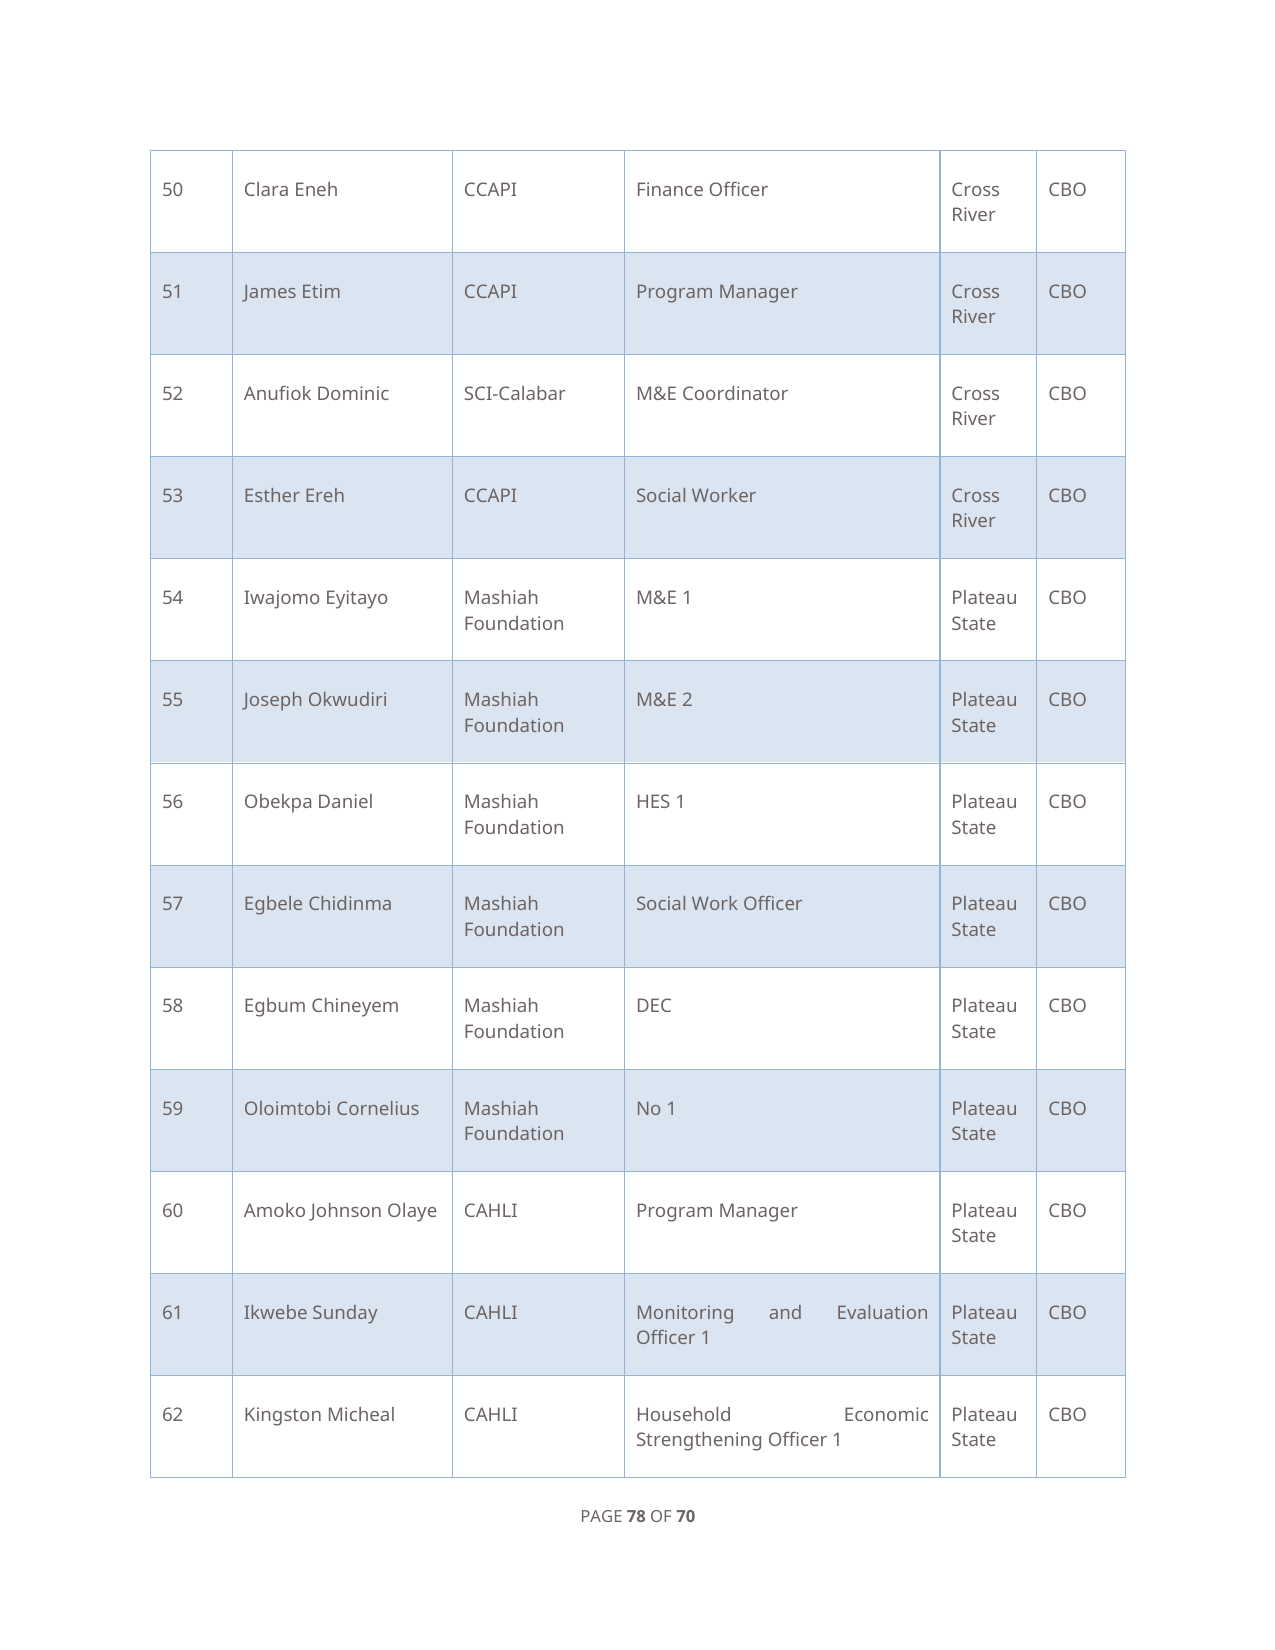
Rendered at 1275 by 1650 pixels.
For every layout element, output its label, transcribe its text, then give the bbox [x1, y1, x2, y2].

table_cell Clara Eneh [233, 151, 452, 252]
table_cell CAHLI [453, 1376, 624, 1477]
table_cell CAHLI [453, 1274, 624, 1375]
table_cell DEC [625, 968, 939, 1069]
table_cell Egbele Chidinma [233, 866, 452, 967]
table_cell Iwajomo Eyitayo [233, 559, 452, 660]
table_cell Obekpa Daniel [233, 764, 452, 864]
table_cell Plateau State [941, 1274, 1036, 1375]
table_cell Program Manager [625, 1172, 939, 1273]
table_cell Mashiah Foundation [453, 764, 624, 864]
table_cell CAHLI [453, 1172, 624, 1273]
table_cell Plateau State [941, 1070, 1036, 1171]
table_cell CCAPI [453, 253, 624, 354]
table_cell 61 [151, 1274, 232, 1375]
table_cell CBO [1037, 1172, 1125, 1273]
table_cell Social Worker [625, 457, 939, 558]
table_cell Mashiah Foundation [453, 1070, 624, 1171]
table_cell Mashiah Foundation [453, 559, 624, 660]
table_cell CBO [1037, 253, 1125, 354]
table_cell CBO [1037, 661, 1125, 762]
table_cell HES 1 [625, 764, 939, 864]
table_cell Mashiah Foundation [453, 968, 624, 1069]
table_cell CBO [1037, 1376, 1125, 1477]
table_cell Cross River [941, 457, 1036, 558]
table_cell 54 [151, 559, 232, 660]
table_cell Plateau State [941, 1376, 1036, 1477]
table_cell Plateau State [941, 559, 1036, 660]
table_cell M&E 1 [625, 559, 939, 660]
table_cell Cross River [941, 151, 1036, 252]
table_cell CBO [1037, 968, 1125, 1069]
table_cell 60 [151, 1172, 232, 1273]
table_cell No 1 [625, 1070, 939, 1171]
table_cell Household Economic Strengthening Officer 1 [625, 1376, 939, 1477]
table_cell CBO [1037, 457, 1125, 558]
table_cell James Etim [233, 253, 452, 354]
table_cell 55 [151, 661, 232, 762]
table_cell 51 [151, 253, 232, 354]
table_cell CBO [1037, 355, 1125, 456]
table_cell CBO [1037, 866, 1125, 967]
table_cell Esther Ereh [233, 457, 452, 558]
table_cell Plateau State [941, 1172, 1036, 1273]
table_cell CBO [1037, 1274, 1125, 1375]
table_cell 56 [151, 764, 232, 864]
table_cell Kingston Micheal [233, 1376, 452, 1477]
table_cell Cross River [941, 253, 1036, 354]
table_cell CBO [1037, 1070, 1125, 1171]
table_cell Anufiok Dominic [233, 355, 452, 456]
table_cell 58 [151, 968, 232, 1069]
table_cell CBO [1037, 151, 1125, 252]
table_cell M&E Coordinator [625, 355, 939, 456]
table_cell Ikwebe Sunday [233, 1274, 452, 1375]
table_cell 50 [151, 151, 232, 252]
table_cell Egbum Chineyem [233, 968, 452, 1069]
table_cell CBO [1037, 559, 1125, 660]
table_cell SCI-Calabar [453, 355, 624, 456]
table_cell Plateau State [941, 968, 1036, 1069]
table_cell Mashiah Foundation [453, 866, 624, 967]
table_cell Cross River [941, 355, 1036, 456]
table_cell 53 [151, 457, 232, 558]
table_cell Amoko Johnson Olaye [233, 1172, 452, 1273]
table_cell CCAPI [453, 457, 624, 558]
table_cell Plateau State [941, 764, 1036, 864]
table_cell 52 [151, 355, 232, 456]
table_cell CCAPI [453, 151, 624, 252]
table_cell 62 [151, 1376, 232, 1477]
table_cell Monitoring and Evaluation Officer 1 [625, 1274, 939, 1375]
table_cell CBO [1037, 764, 1125, 864]
table_cell Program Manager [625, 253, 939, 354]
table_cell 57 [151, 866, 232, 967]
table_cell Plateau State [941, 661, 1036, 762]
table_cell Plateau State [941, 866, 1036, 967]
table_cell Social Work Officer [625, 866, 939, 967]
table_cell Finance Officer [625, 151, 939, 252]
table_cell Joseph Okwudiri [233, 661, 452, 762]
table_cell Mashiah Foundation [453, 661, 624, 762]
table_cell Oloimtobi Cornelius [233, 1070, 452, 1171]
table_cell 59 [151, 1070, 232, 1171]
table_cell M&E 2 [625, 661, 939, 762]
